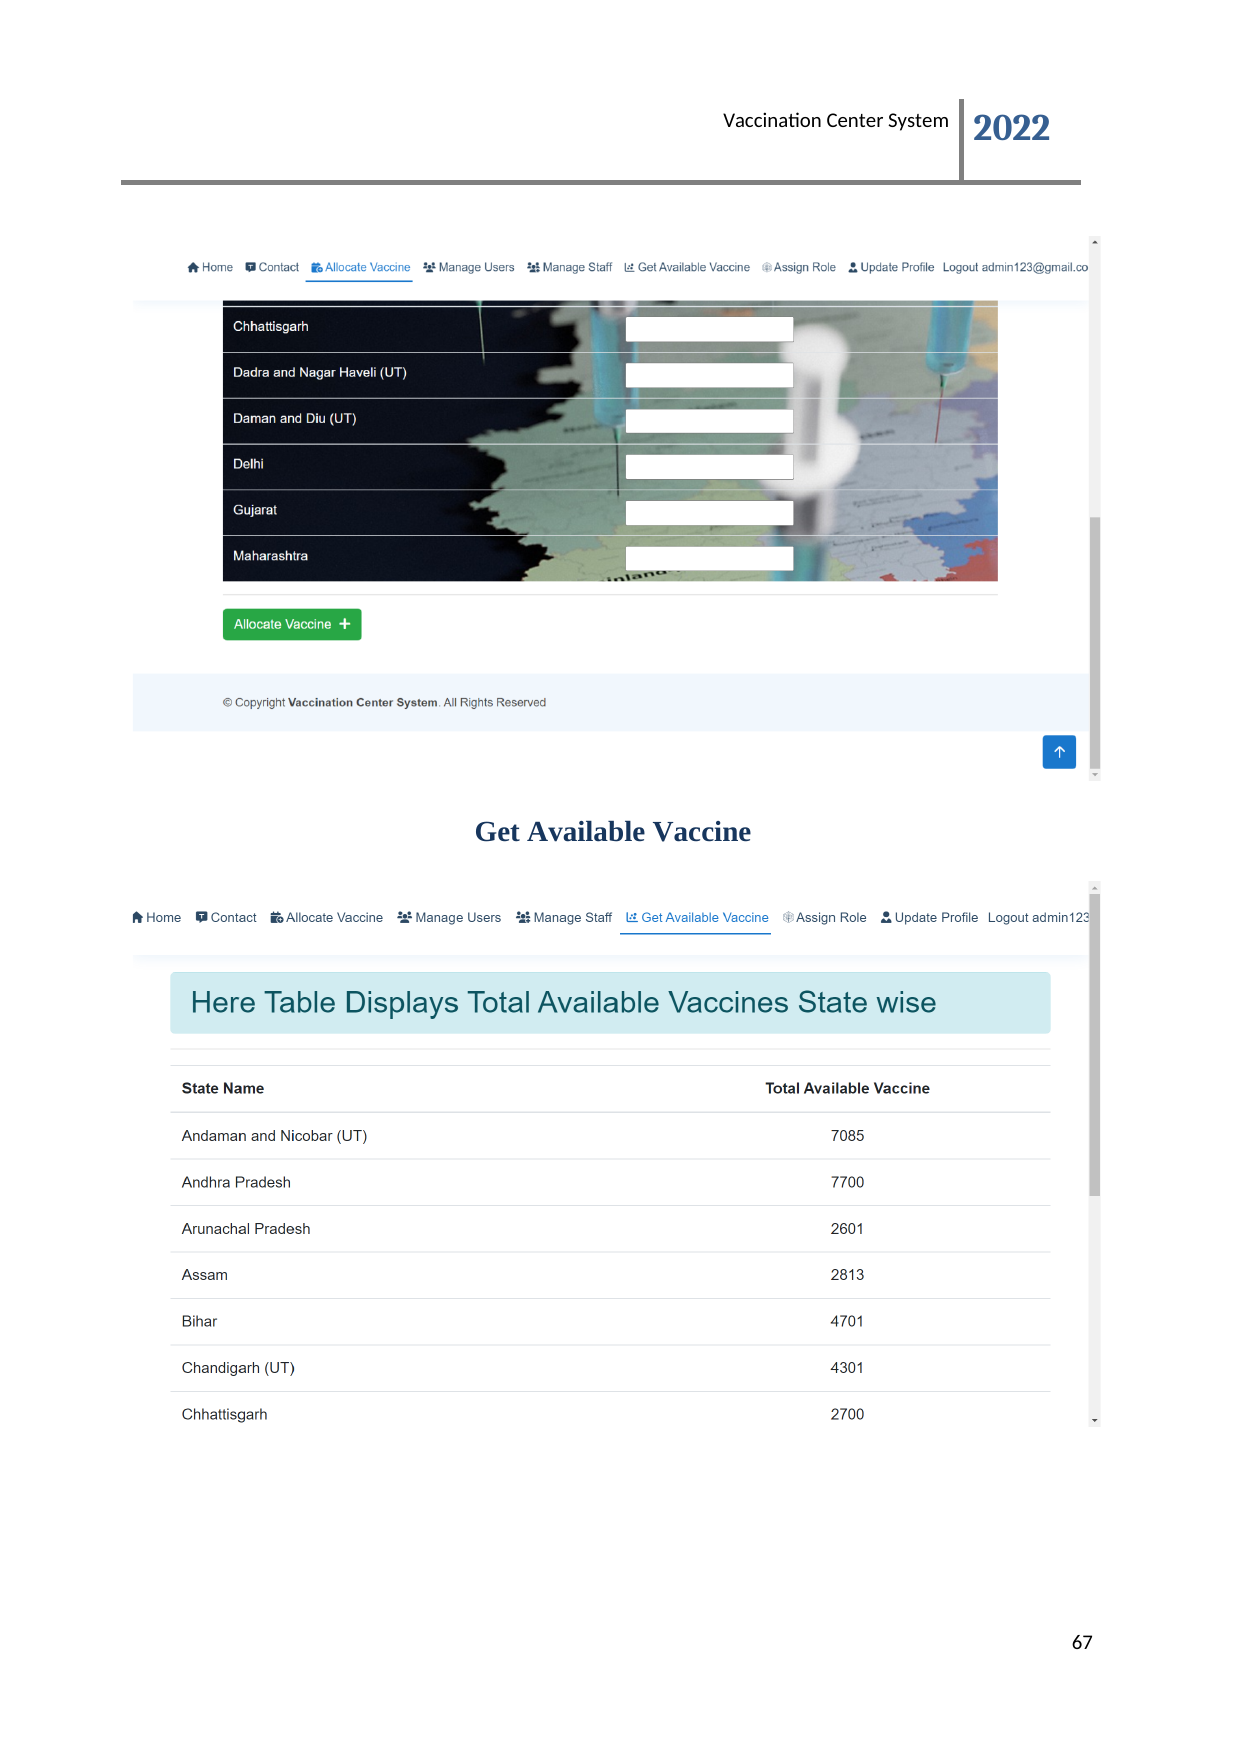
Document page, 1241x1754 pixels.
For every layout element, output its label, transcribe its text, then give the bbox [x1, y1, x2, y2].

text Get Available Vaccine [133, 814, 1093, 848]
picture [132, 236, 1101, 781]
picture [132, 881, 1101, 1427]
